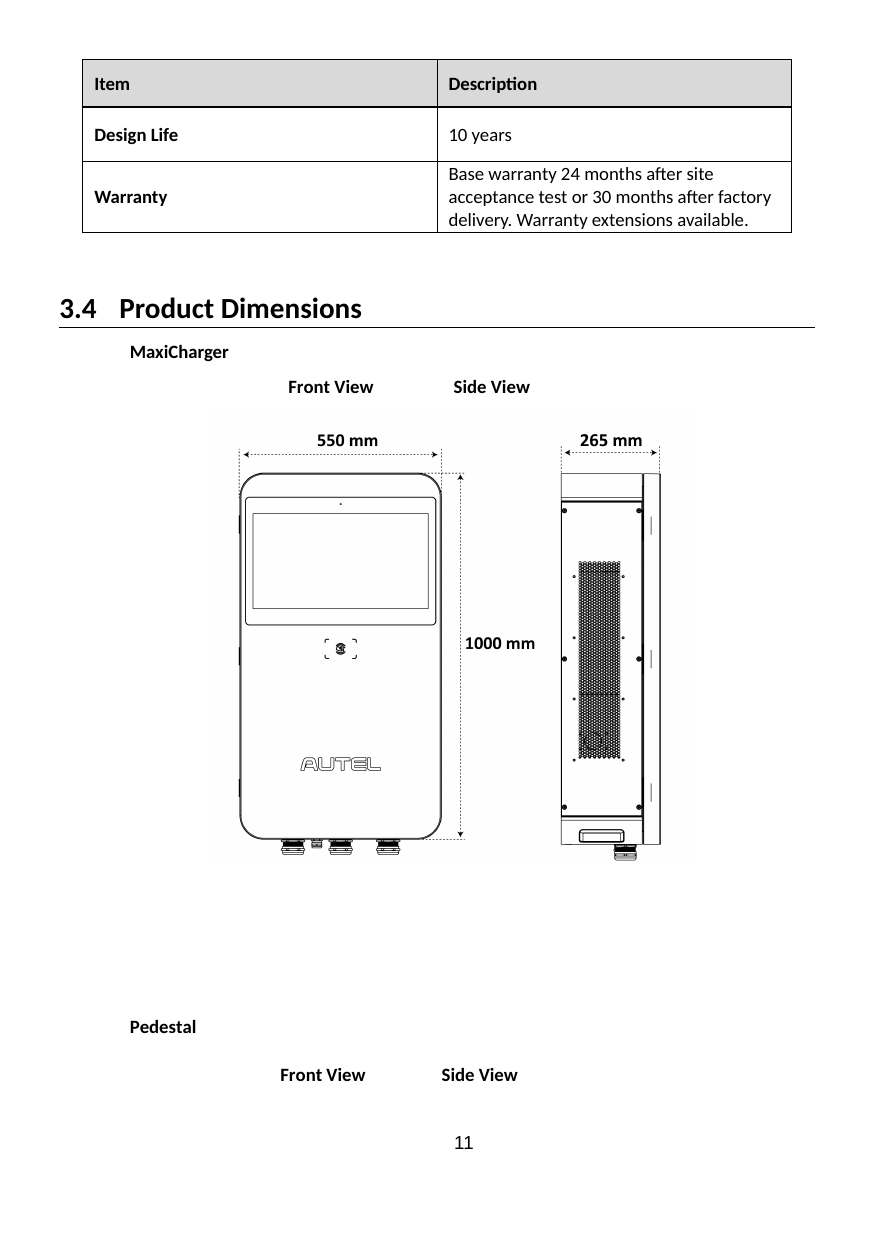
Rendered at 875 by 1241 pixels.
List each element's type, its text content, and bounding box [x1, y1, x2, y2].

table_cell Base warranty 24 months after site acceptance test or 30 months after factory delivery. Warranty extensions available. [438, 162, 791, 232]
subtitle Product Dimensions [59, 295, 815, 327]
table_header Description [438, 60, 791, 106]
table_header MaxiCharger Front View Side View Pedestal [89, 340, 815, 1051]
table_cell Warranty [83, 162, 437, 232]
picture [213, 411, 691, 862]
table_header Item [83, 60, 437, 106]
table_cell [89, 1051, 815, 1099]
table_cell Design Life [83, 108, 437, 161]
table_cell 10 years [438, 108, 791, 161]
